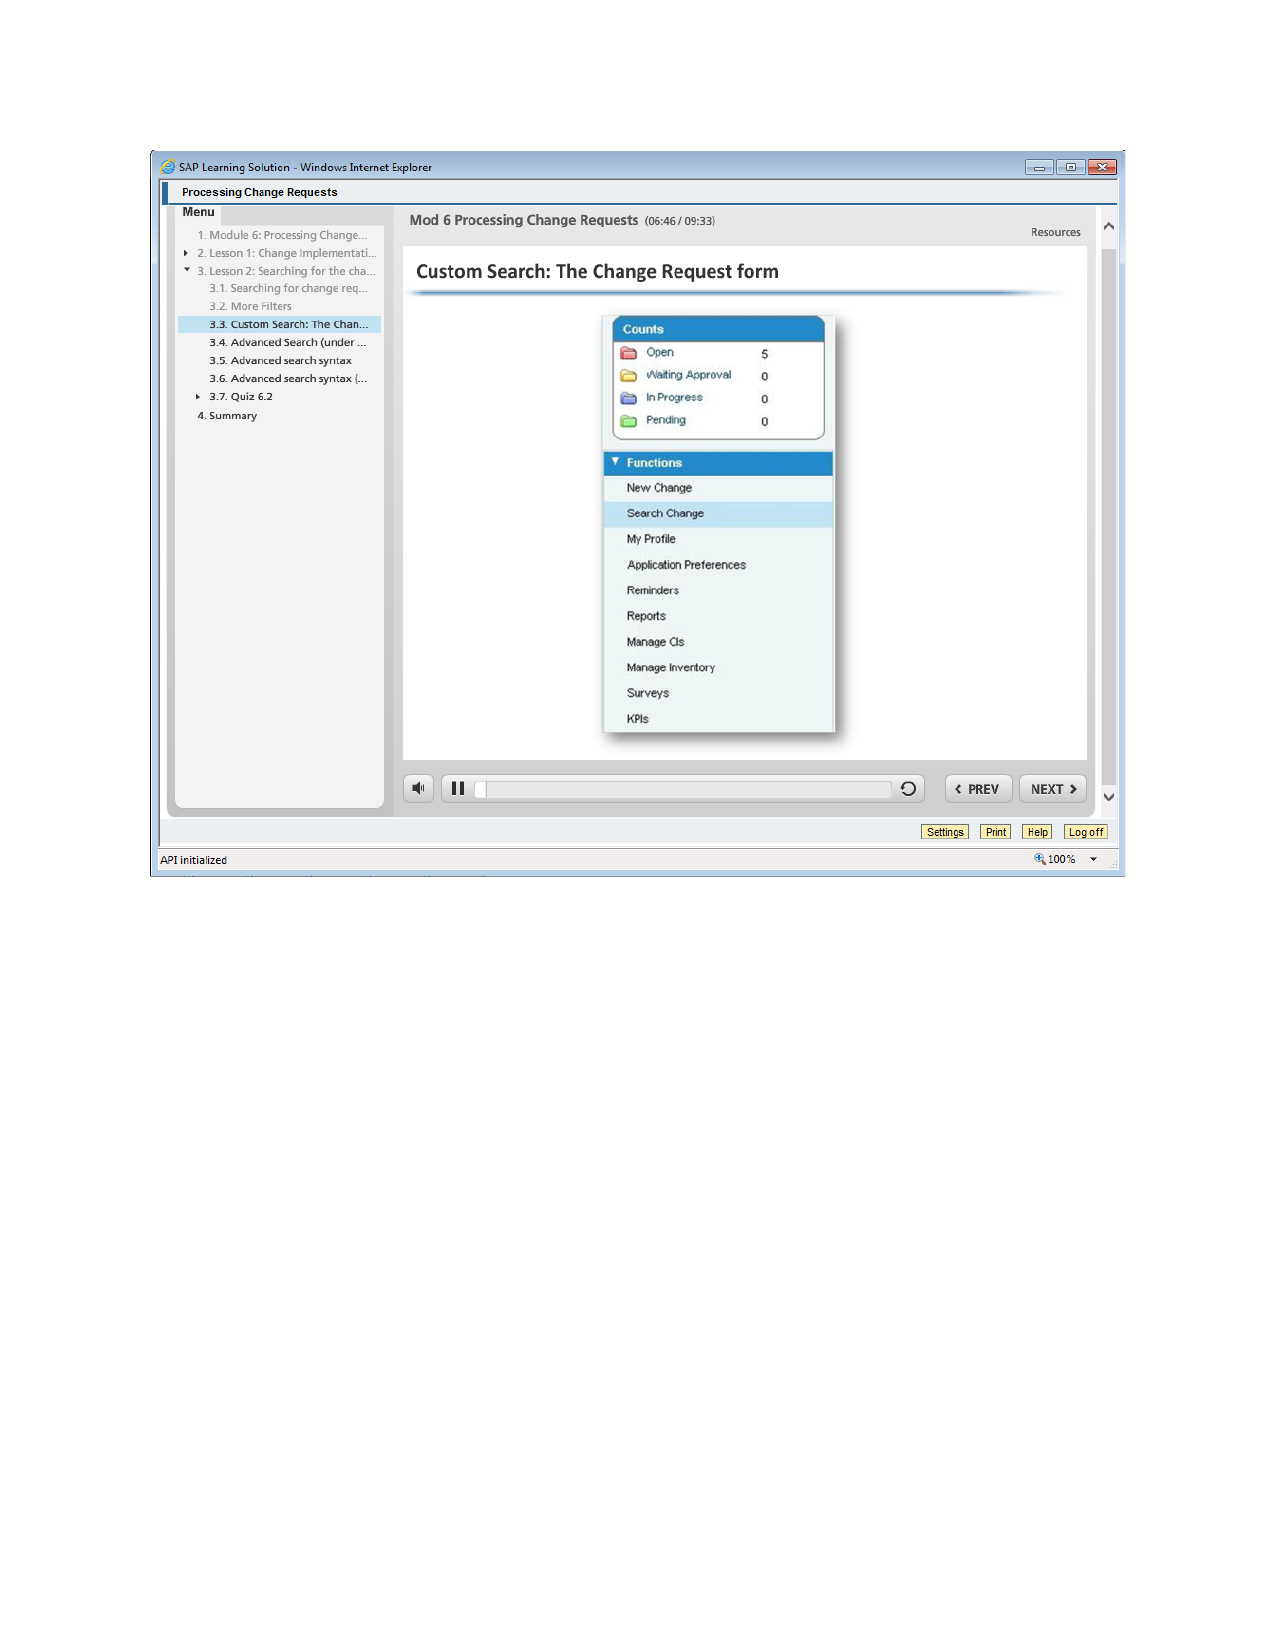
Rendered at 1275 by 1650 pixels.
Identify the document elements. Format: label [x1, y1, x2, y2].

picture [150, 150, 1125, 877]
